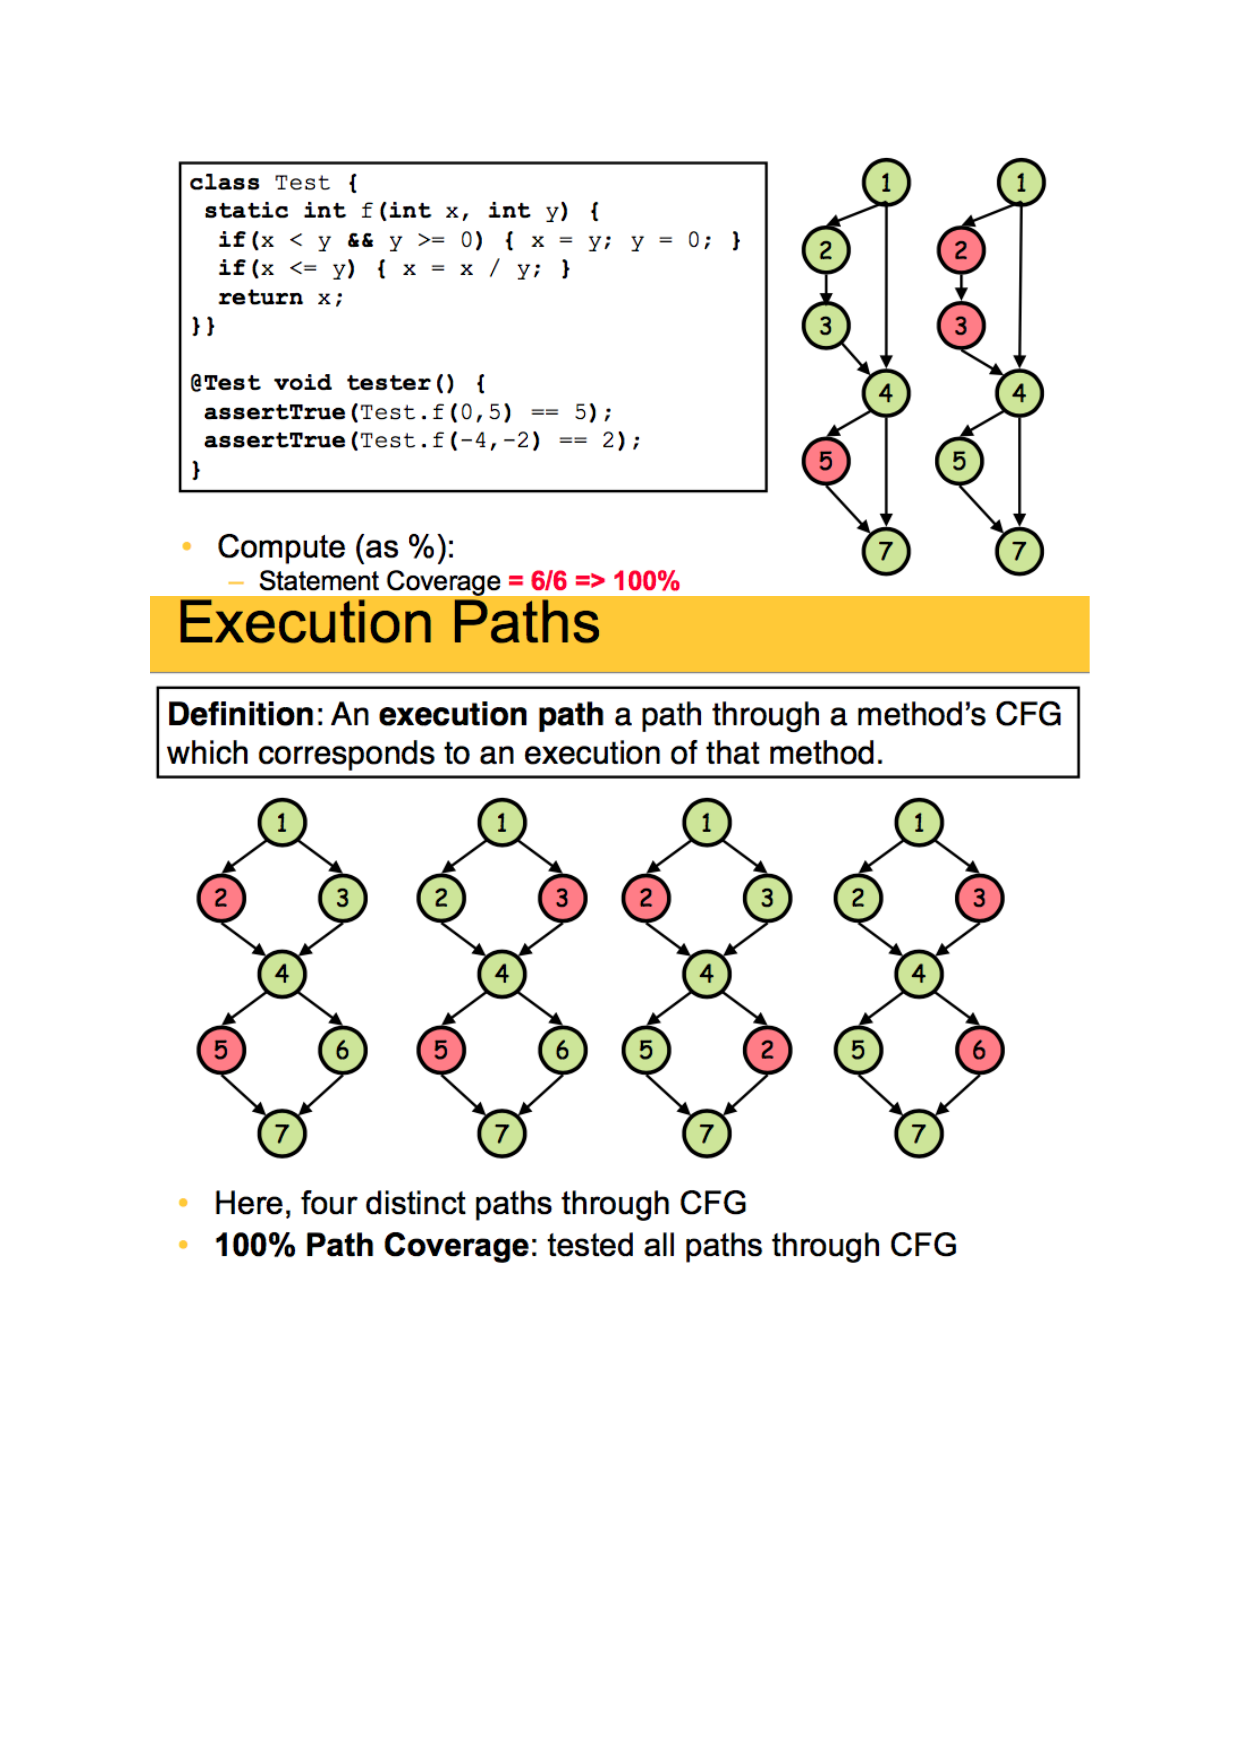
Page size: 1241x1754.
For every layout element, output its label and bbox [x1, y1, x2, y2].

picture [150, 150, 1090, 1272]
